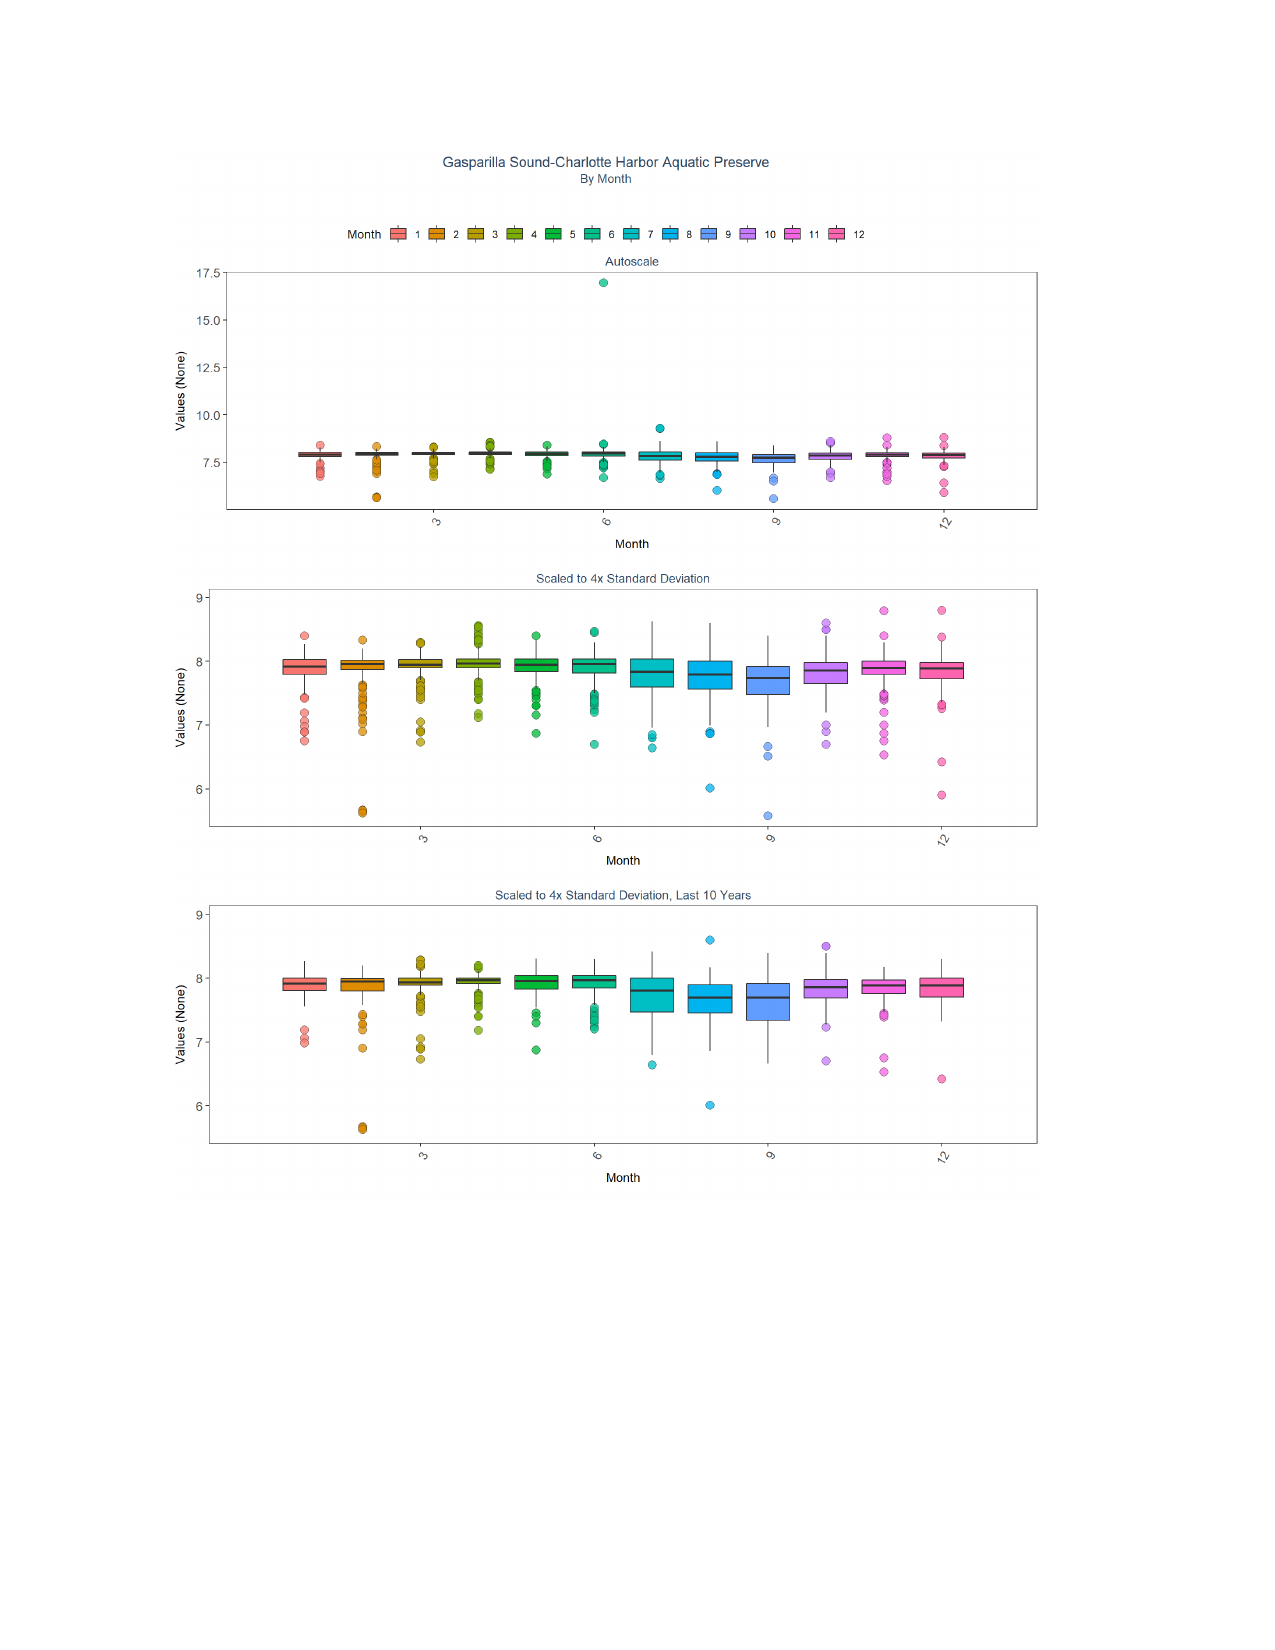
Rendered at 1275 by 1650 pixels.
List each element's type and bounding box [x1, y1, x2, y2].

picture [168, 150, 1044, 1200]
